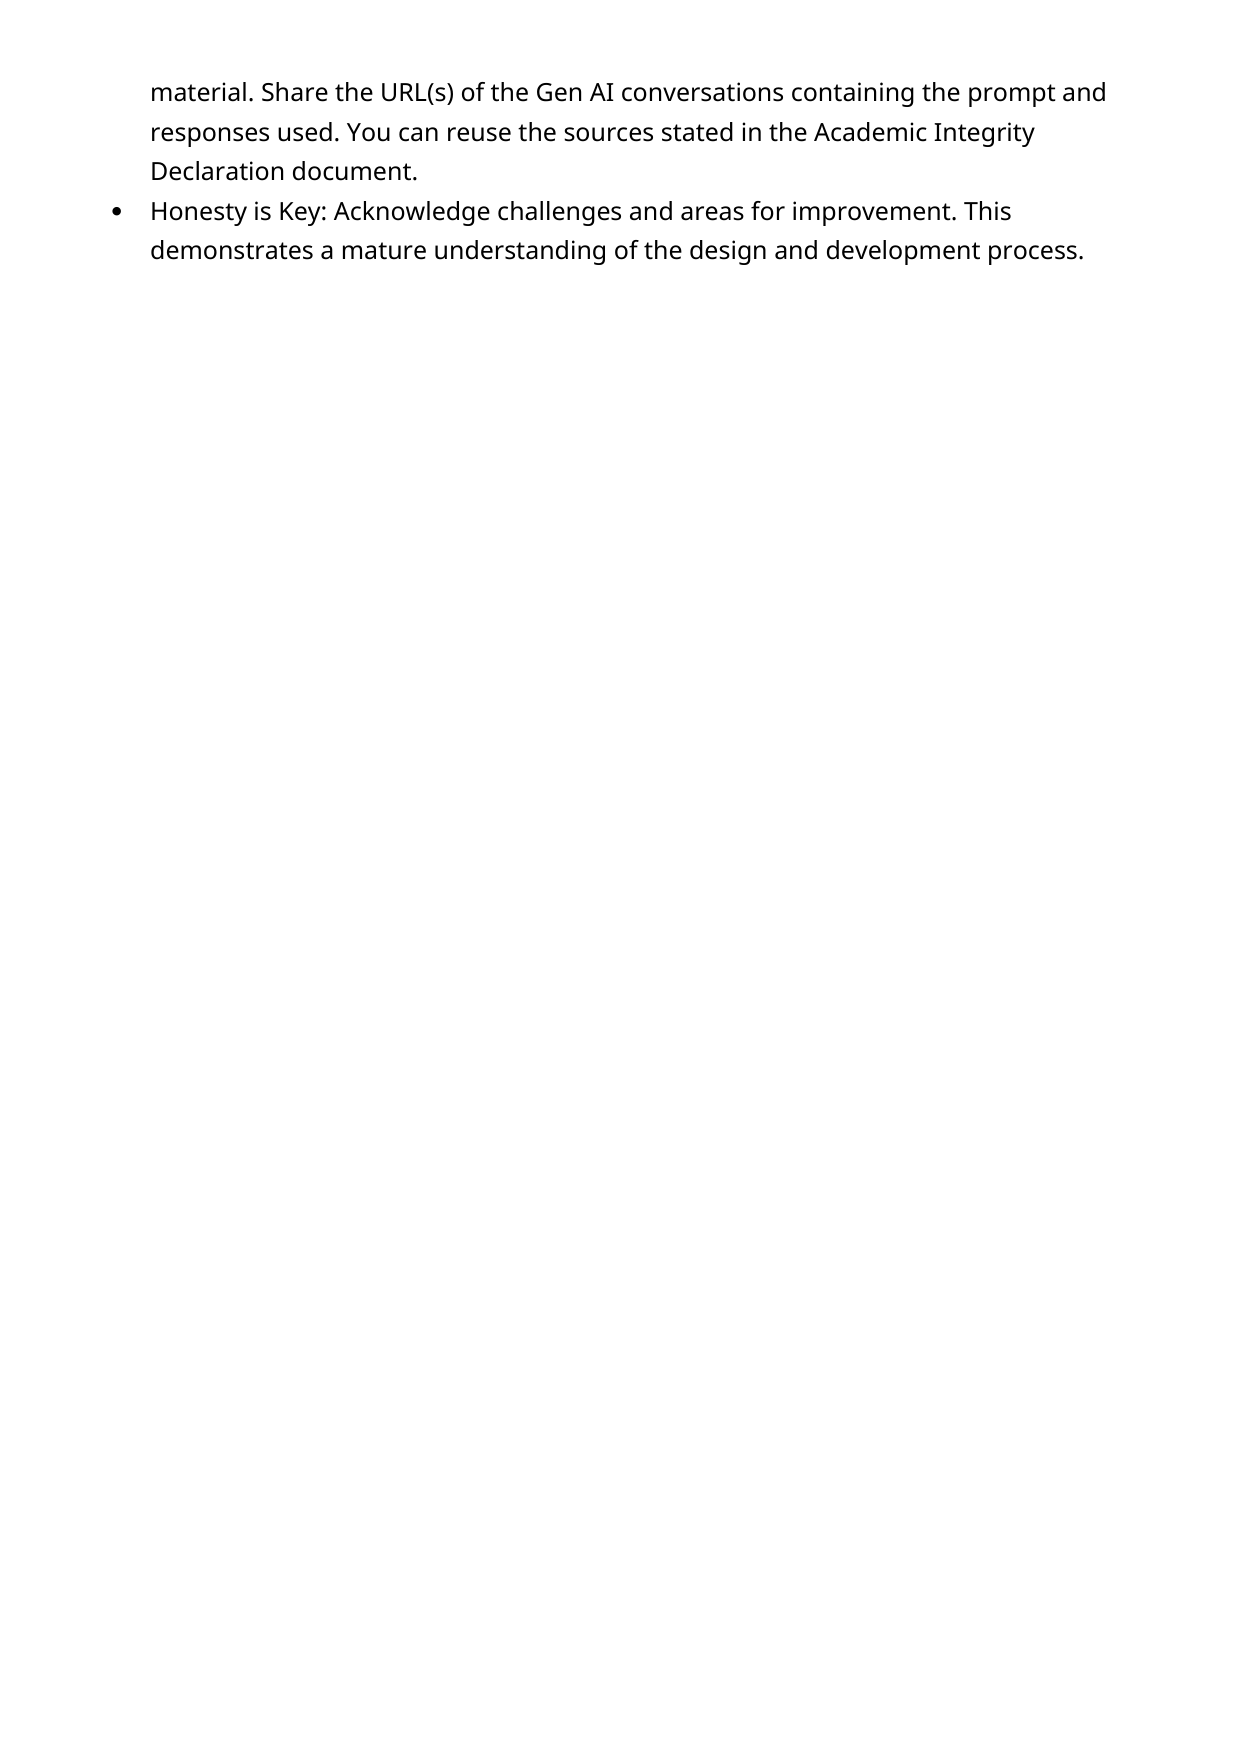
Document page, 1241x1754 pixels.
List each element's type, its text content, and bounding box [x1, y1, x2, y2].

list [112, 75, 1165, 188]
list Honesty is Key: Acknowledge challenges and areas for improvement. This demonstrates a mature understanding of the design and development process. [112, 193, 1165, 267]
